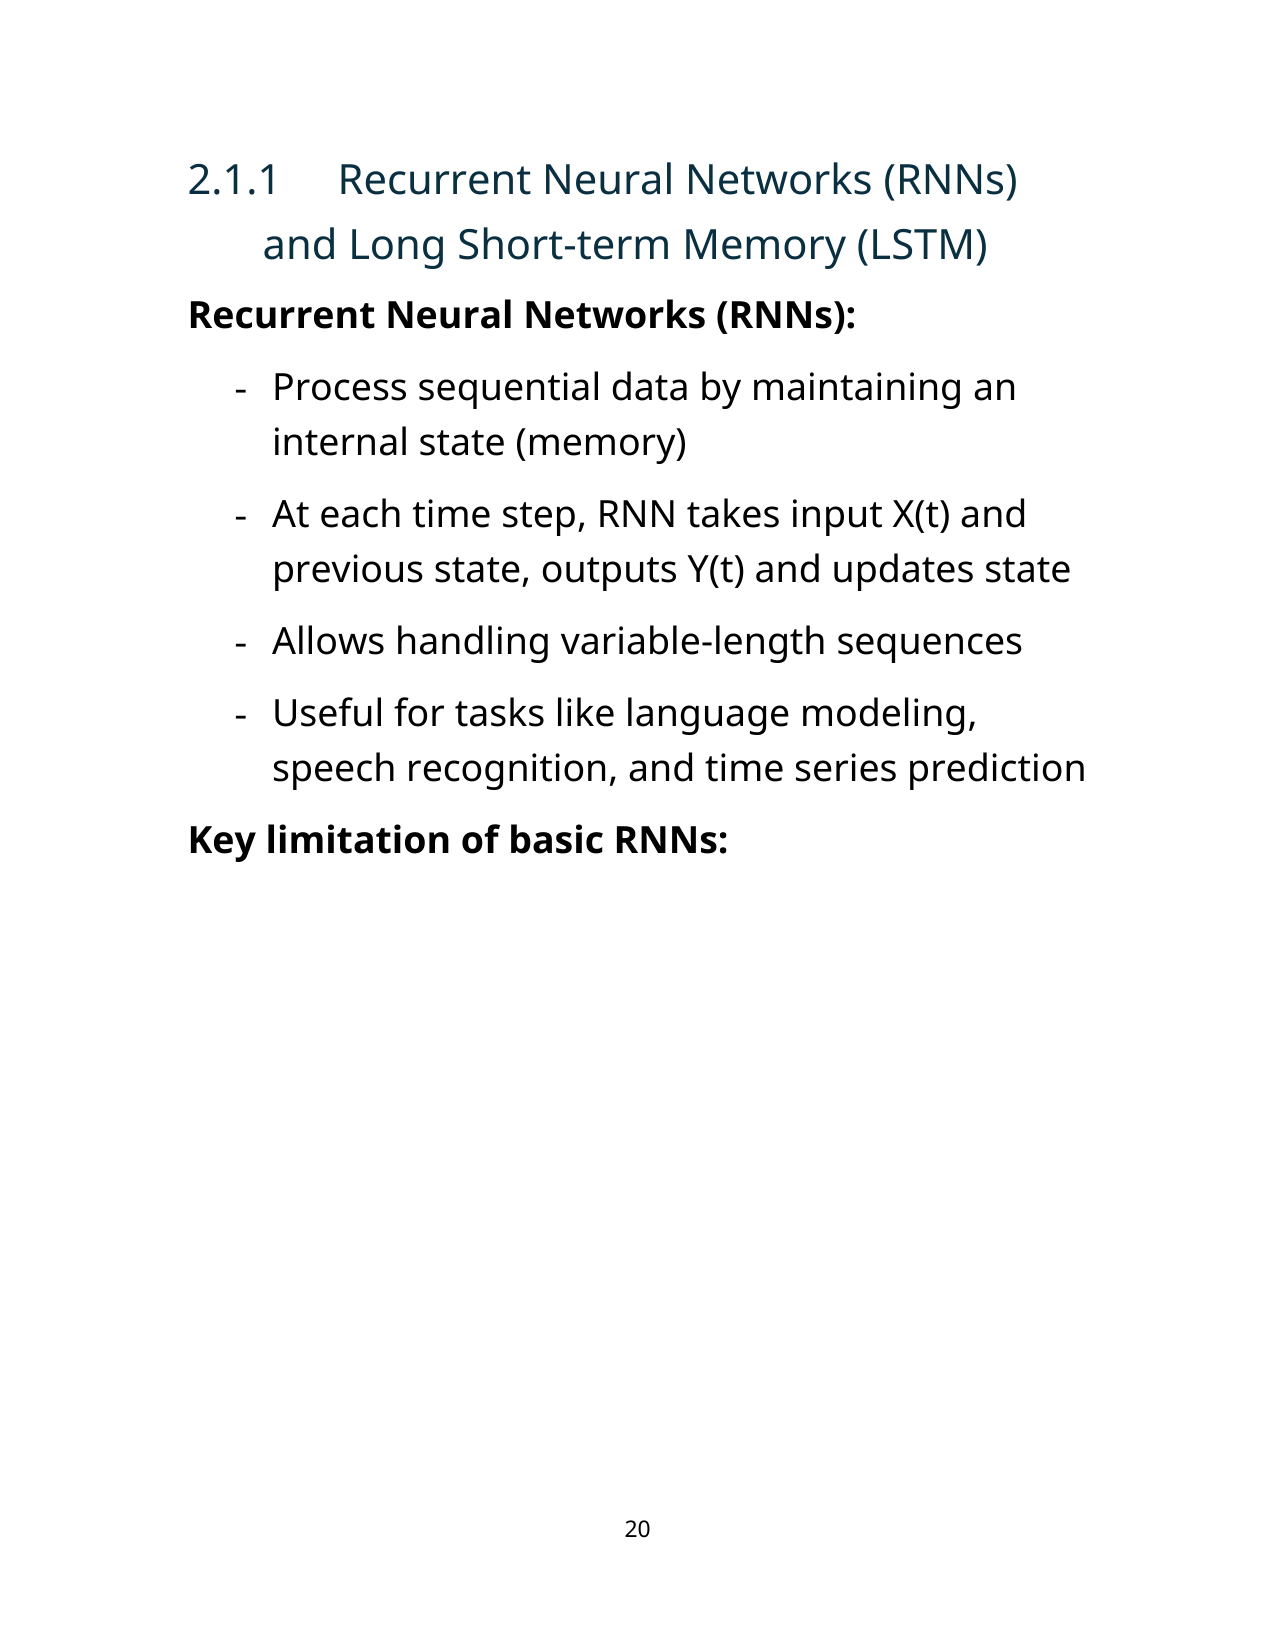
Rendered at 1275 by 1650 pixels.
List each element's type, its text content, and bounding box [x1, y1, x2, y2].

text Recurrent Neural Networks (RNNs) and Long Short-term Memory (LSTM) [187, 150, 1087, 272]
list Process sequential data by maintaining an internal state (memory) [234, 361, 1087, 467]
list Useful for tasks like language modeling, speech recognition, and time series prediction [234, 686, 1087, 792]
text Key limitation of basic RNNs: [187, 813, 1087, 864]
list Allows handling variable-length sequences [234, 614, 1087, 665]
list At each time step, RNN takes input X(t) and previous state, outputs Y(t) and updates state [234, 487, 1087, 593]
text Recurrent Neural Networks (RNNs): [187, 289, 1087, 340]
